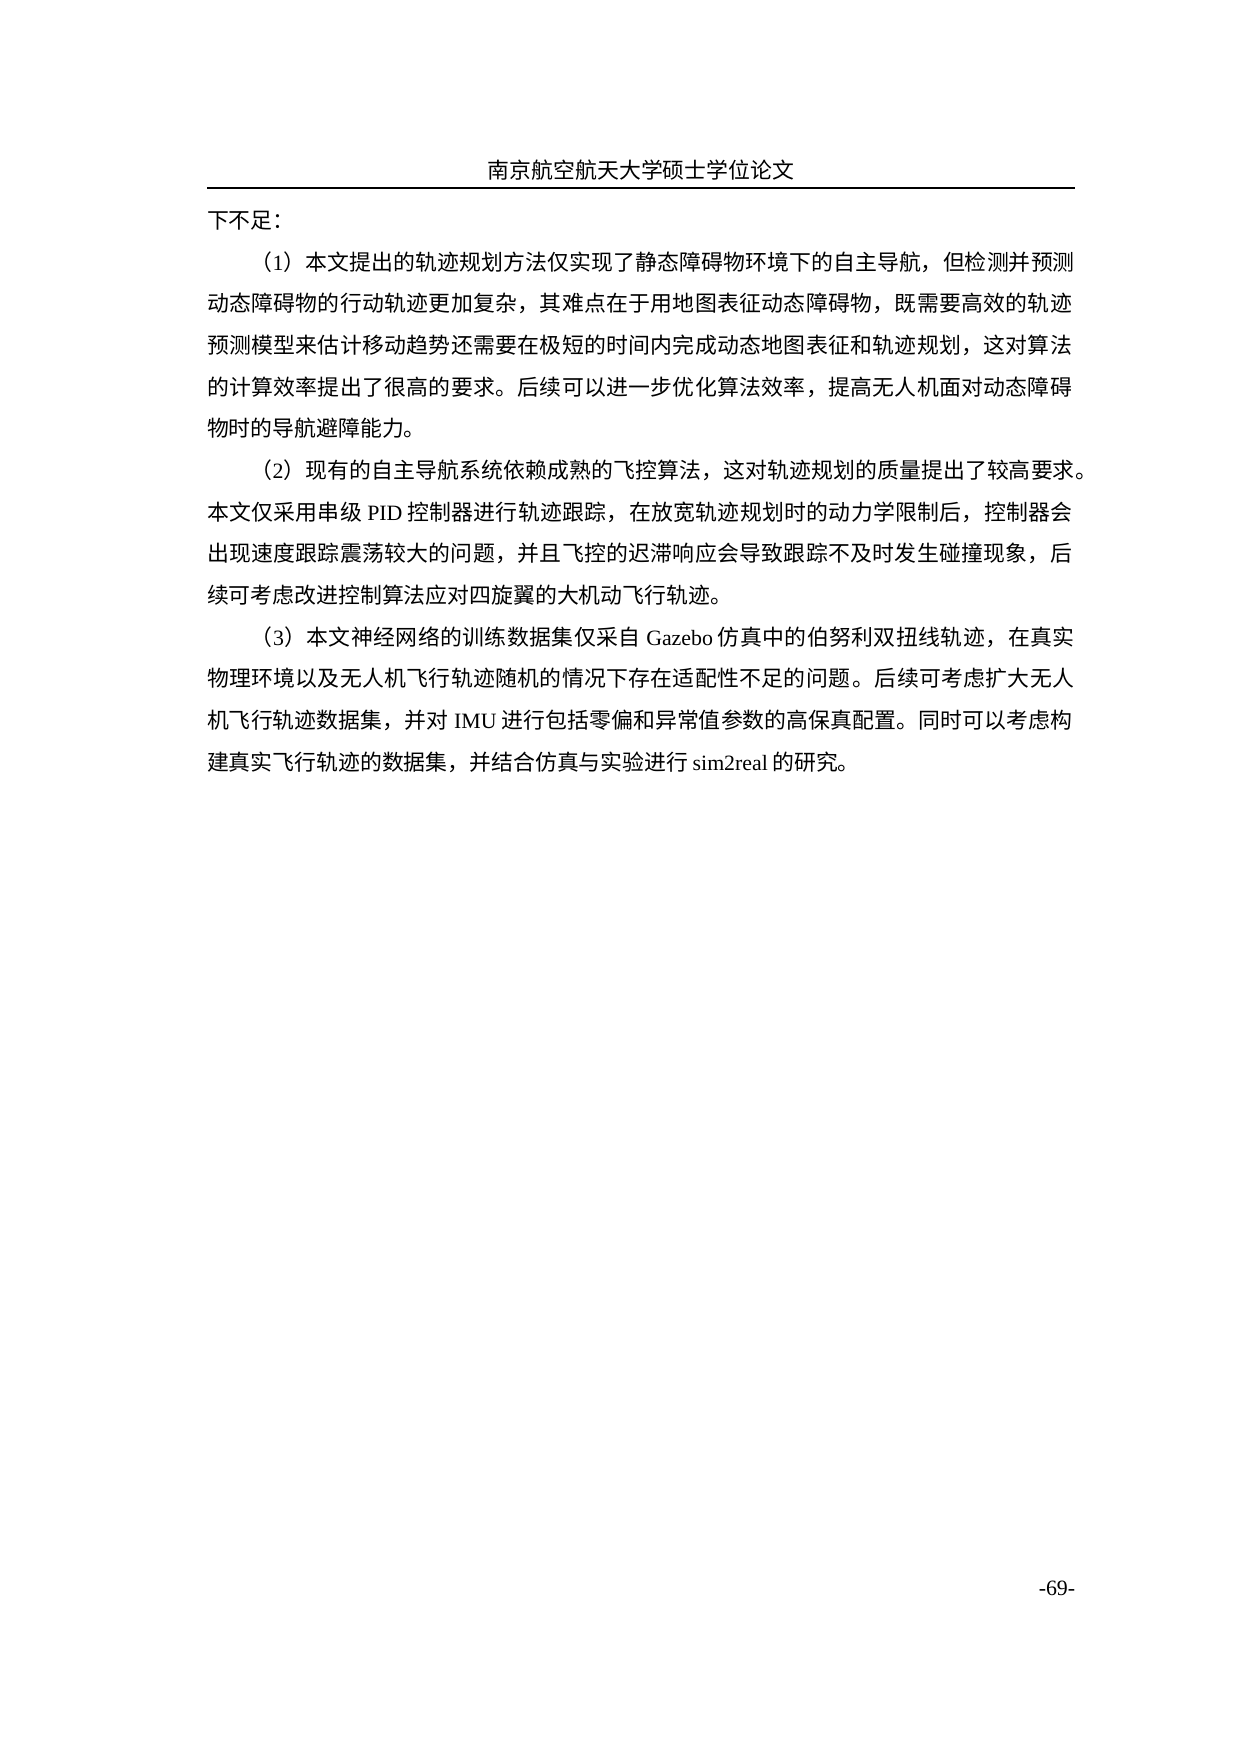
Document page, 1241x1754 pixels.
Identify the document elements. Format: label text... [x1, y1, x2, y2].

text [207, 195, 1075, 237]
text （2）现有的自主导航系统依赖成熟的飞控算法，这对轨迹规划的质量提出了较高要求。本文仅采用串级PID控制器进行轨迹跟踪，在放宽轨迹规划时的动力学限制后，控制器会出现速度跟踪震荡较大的问题，并且飞控的迟滞响应会导致跟踪不及时发生碰撞现象，后续可考虑改进控制算法应对四旋翼的大机动飞行轨迹。 [207, 445, 1075, 612]
text （3）本文神经网络的训练数据集仅采自Gazebo仿真中的伯努利双扭线轨迹，在真实物理环境以及无人机飞行轨迹随机的情况下存在适配性不足的问题。后续可考虑扩大无人机飞行轨迹数据集，并对IMU进行包括零偏和异常值参数的高保真配置。同时可以考虑构建真实飞行轨迹的数据集，并结合仿真与实验进行sim2real的研究。 [207, 612, 1075, 778]
text （1）本文提出的轨迹规划方法仅实现了静态障碍物环境下的自主导航，但检测并预测动态障碍物的行动轨迹更加复杂，其难点在于用地图表征动态障碍物，既需要高效的轨迹预测模型来估计移动趋势还需要在极短的时间内完成动态地图表征和轨迹规划，这对算法的计算效率提出了很高的要求。后续可以进一步优化算法效率，提高无人机面对动态障碍物时的导航避障能力。 [207, 237, 1075, 445]
